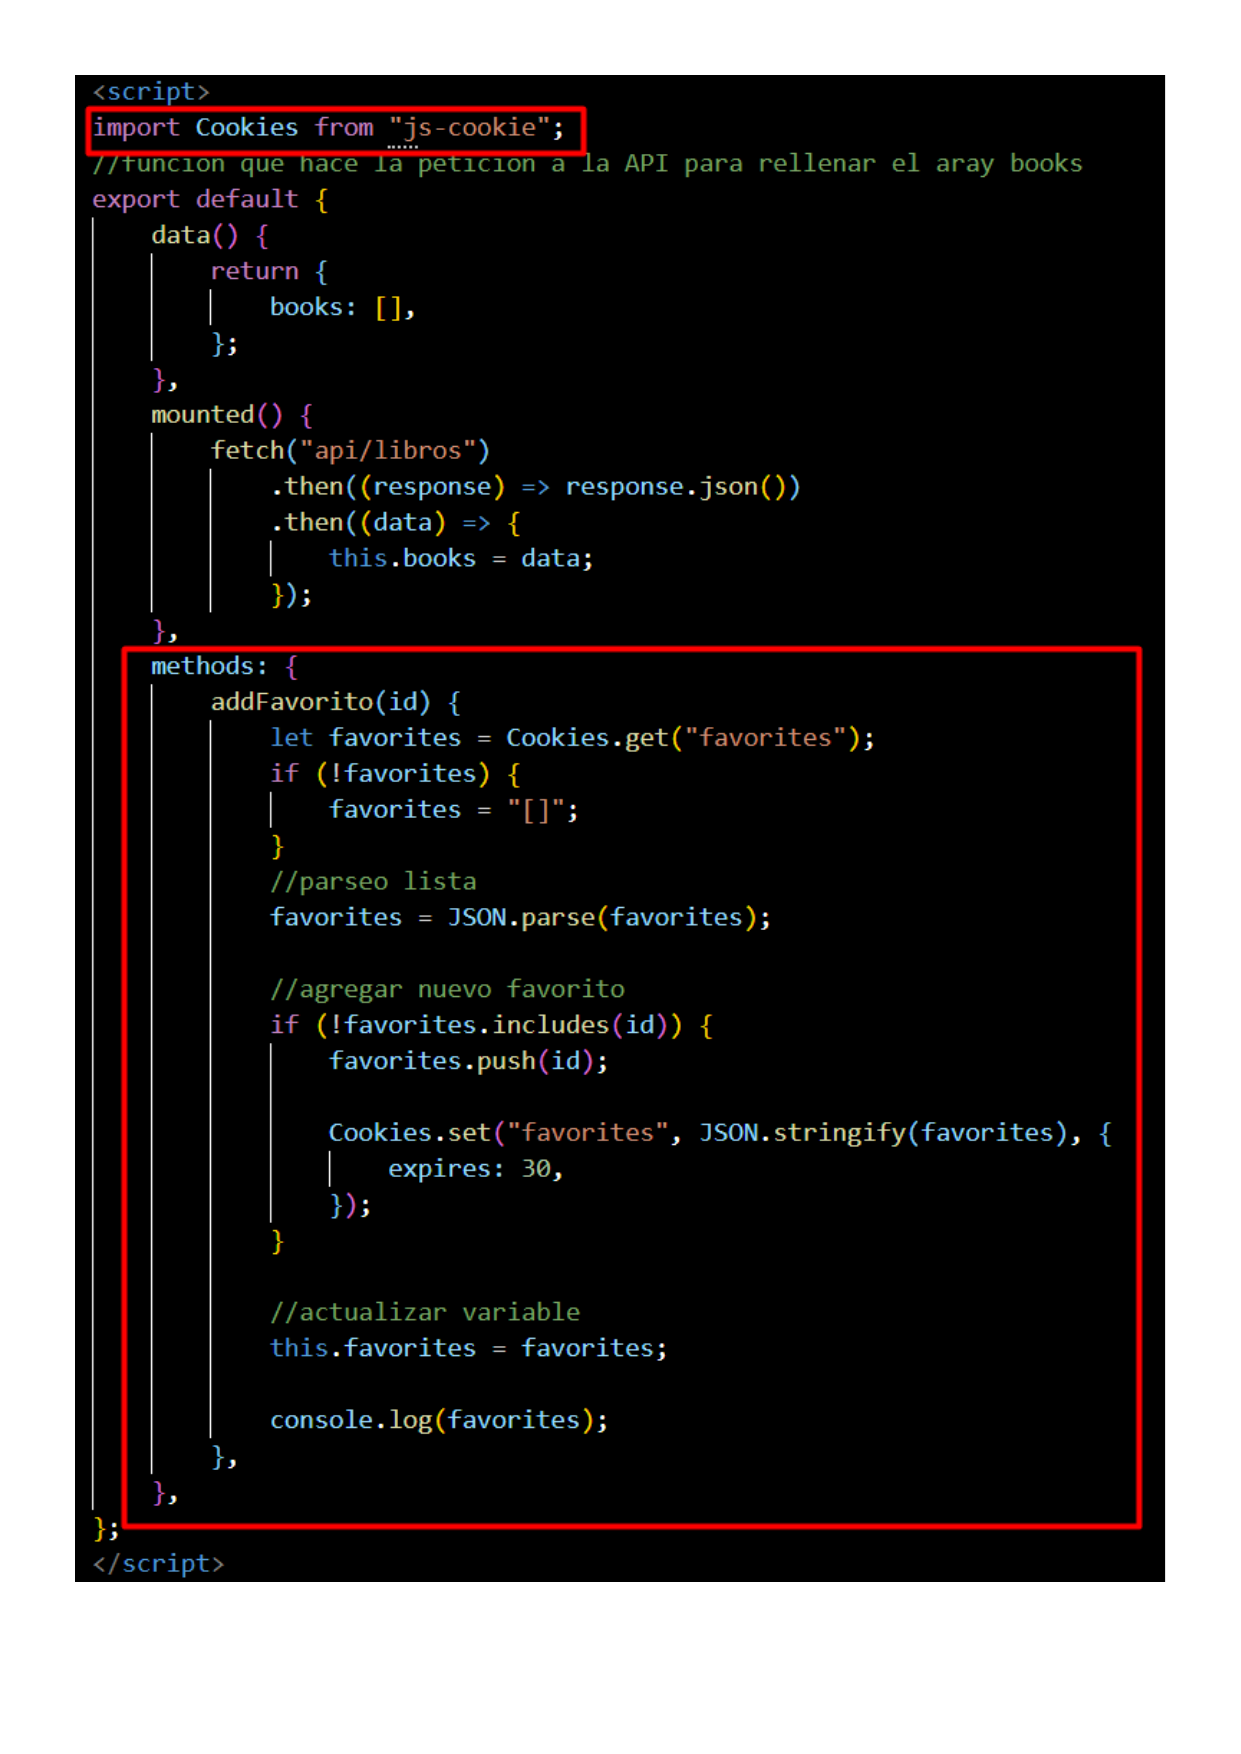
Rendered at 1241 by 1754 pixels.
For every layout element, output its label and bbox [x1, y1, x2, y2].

picture [75, 75, 1166, 1582]
